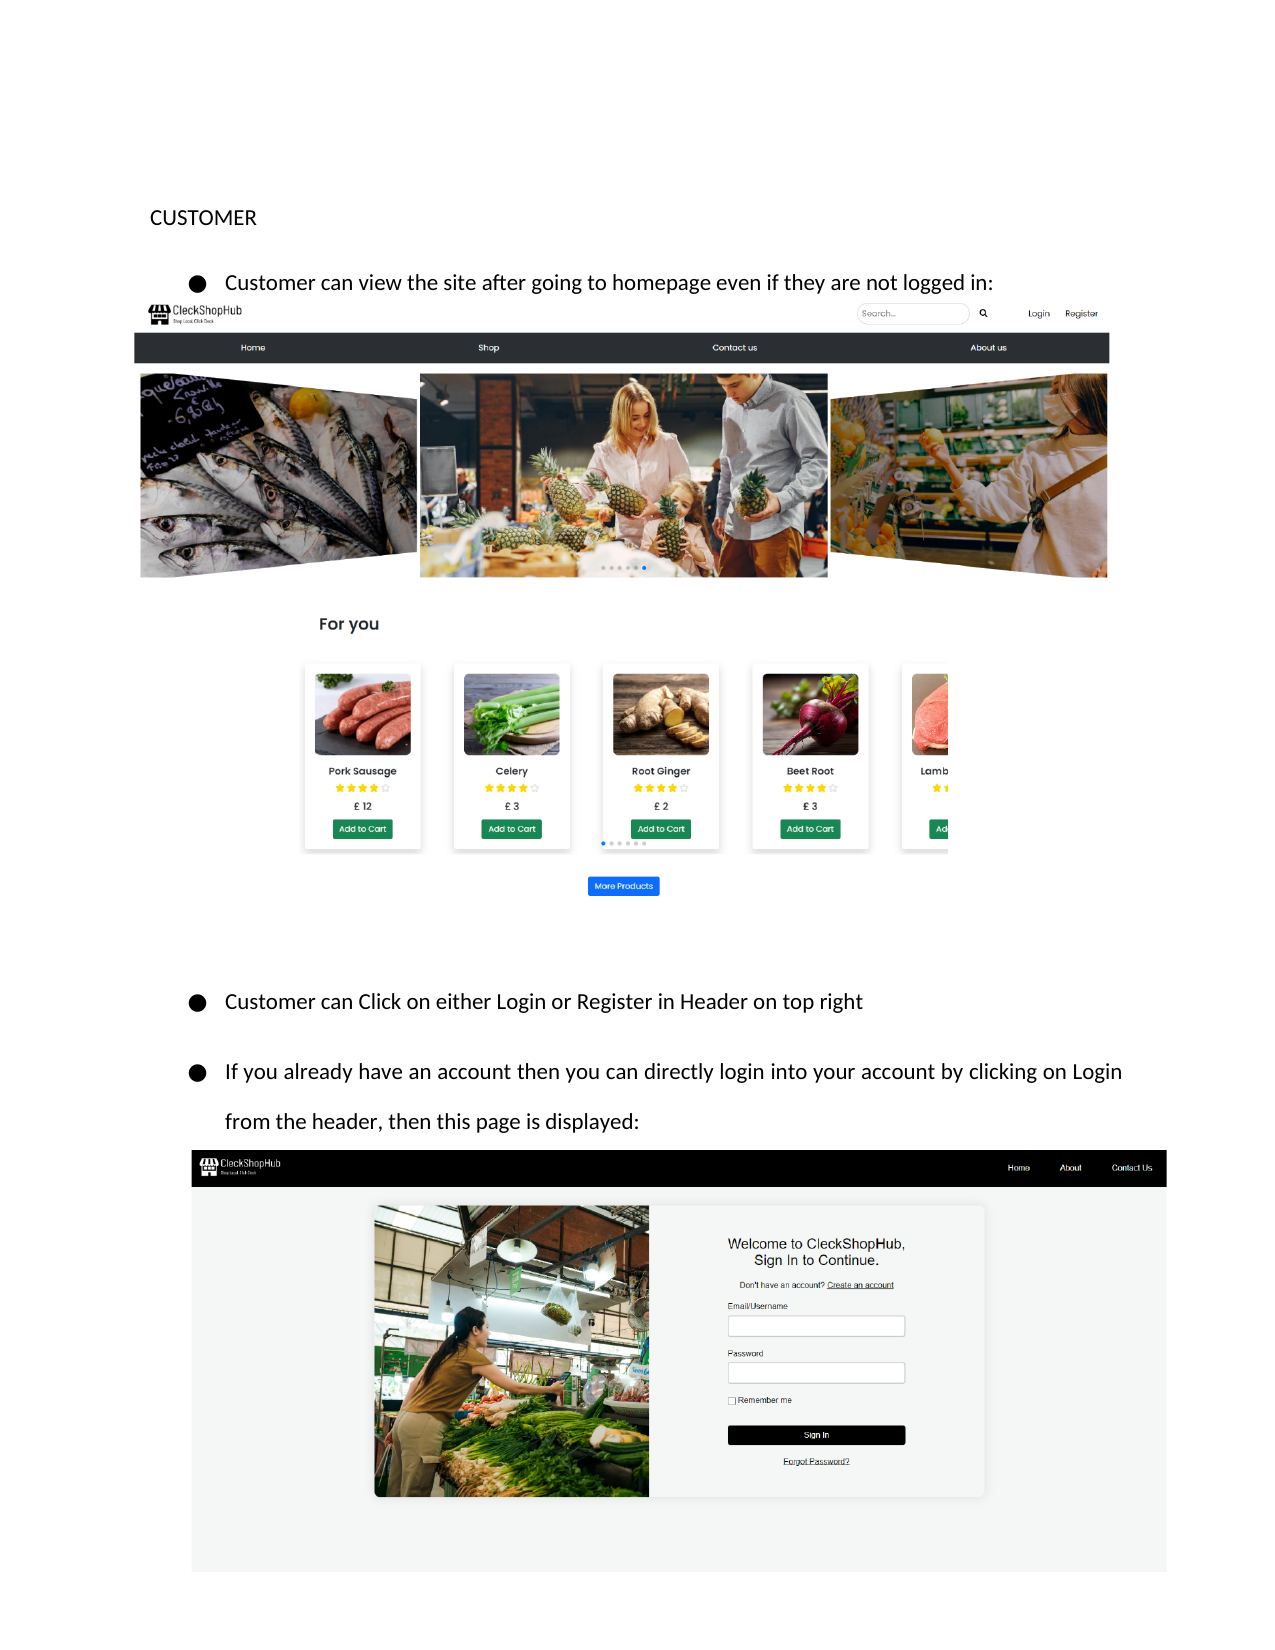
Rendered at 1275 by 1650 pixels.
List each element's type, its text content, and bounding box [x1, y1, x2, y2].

list Customer can Click on either Login or Register in Header on top right [187, 975, 1125, 1022]
text CUSTOMER [150, 203, 1125, 231]
picture [134, 295, 1110, 912]
picture [191, 1150, 1167, 1572]
list Customer can view the site after going to homepage even if they are not logged in: [187, 256, 1125, 303]
list If you already have an account then you can directly login into your account by clicking on Login from the header, then this page is displayed: [187, 1046, 1125, 1135]
